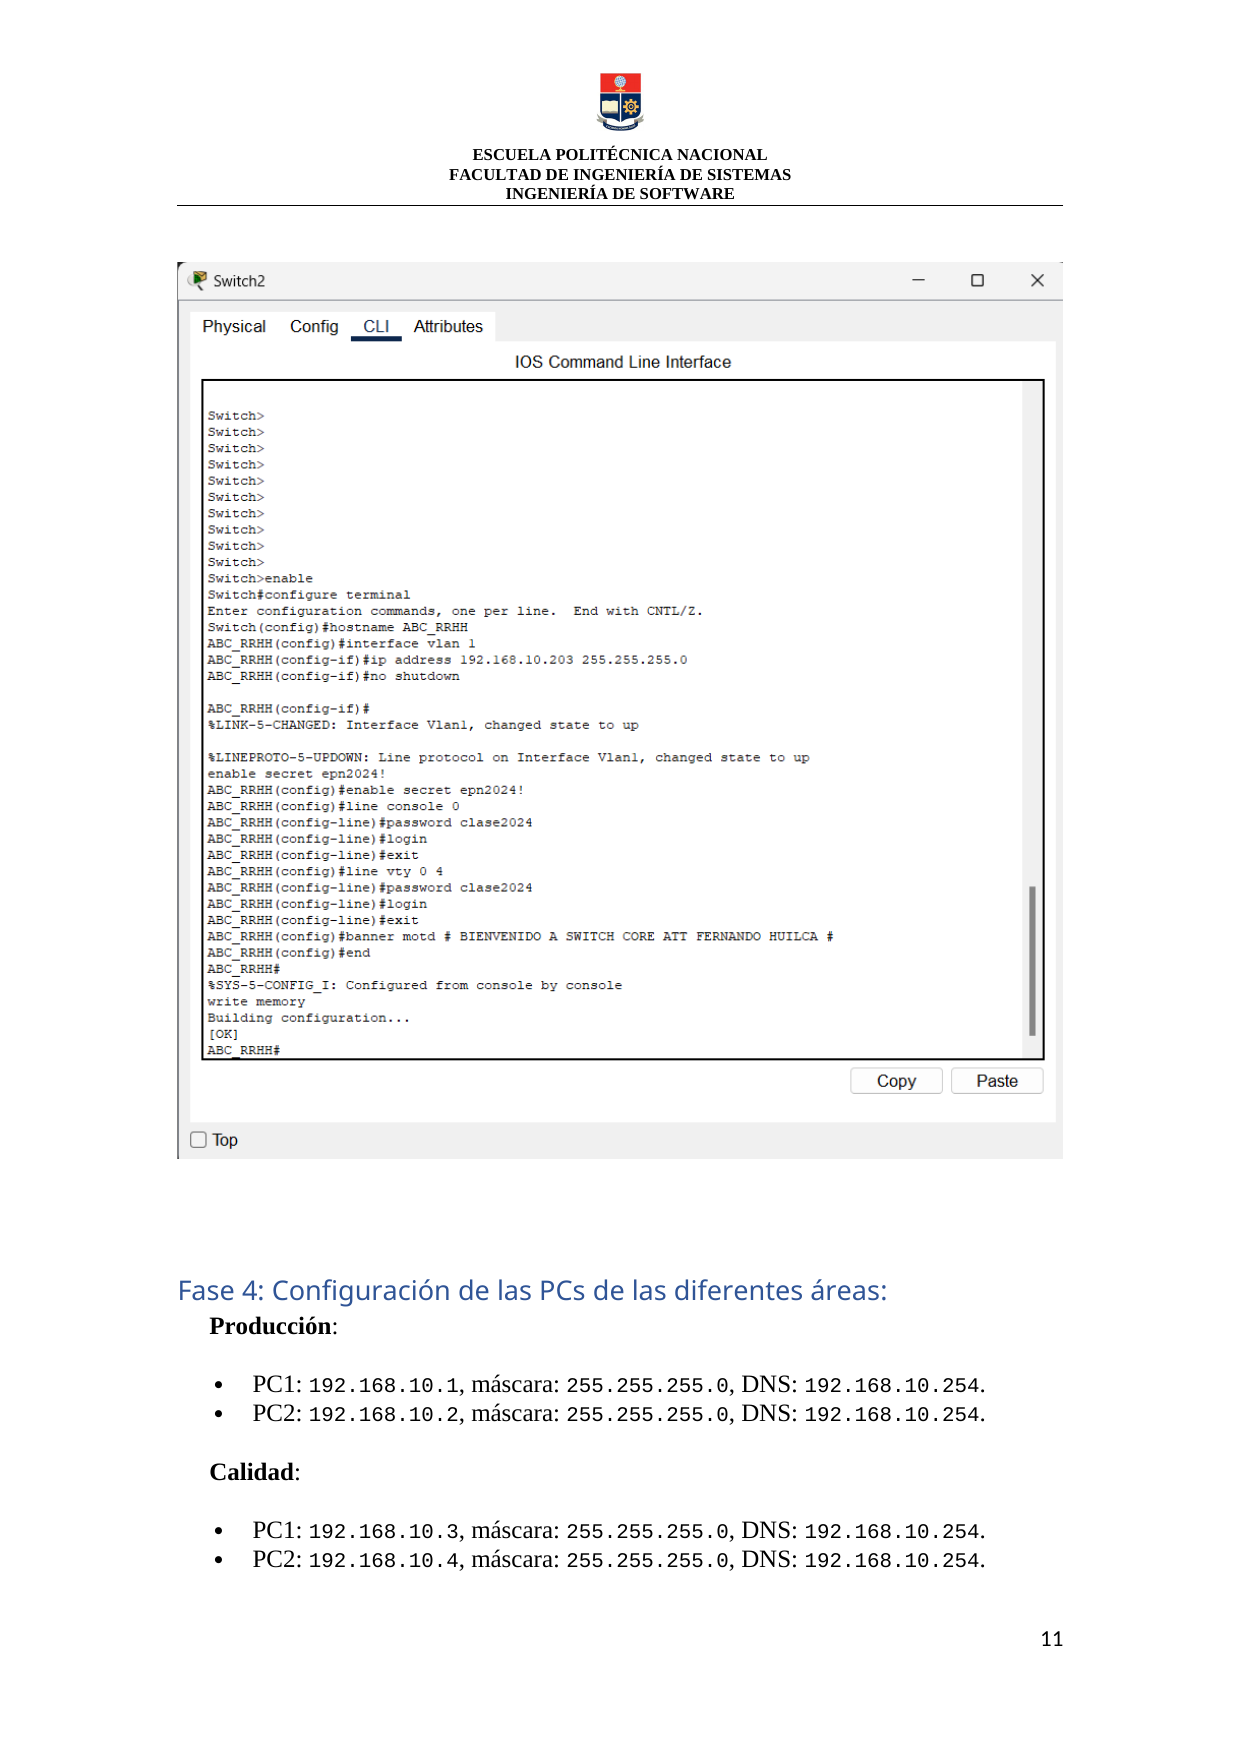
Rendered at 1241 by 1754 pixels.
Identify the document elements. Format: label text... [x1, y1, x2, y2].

subtitle Fase 4: Configuración de las PCs de las diferentes áreas: [177, 1271, 1063, 1308]
list PC2: 192.168.10.2, máscara: 255.255.255.0, DNS: 192.168.10.254. [215, 1398, 1063, 1428]
list PC1: 192.168.10.3, máscara: 255.255.255.0, DNS: 192.168.10.254. [215, 1515, 1063, 1544]
list PC2: 192.168.10.4, máscara: 255.255.255.0, DNS: 192.168.10.254. [215, 1544, 1063, 1574]
picture [177, 262, 1063, 1159]
picture [596, 73, 644, 131]
text  Calidad: [177, 1457, 1063, 1486]
list PC1: 192.168.10.1, máscara: 255.255.255.0, DNS: 192.168.10.254. [215, 1369, 1063, 1398]
text  Producción: [177, 1311, 1063, 1339]
